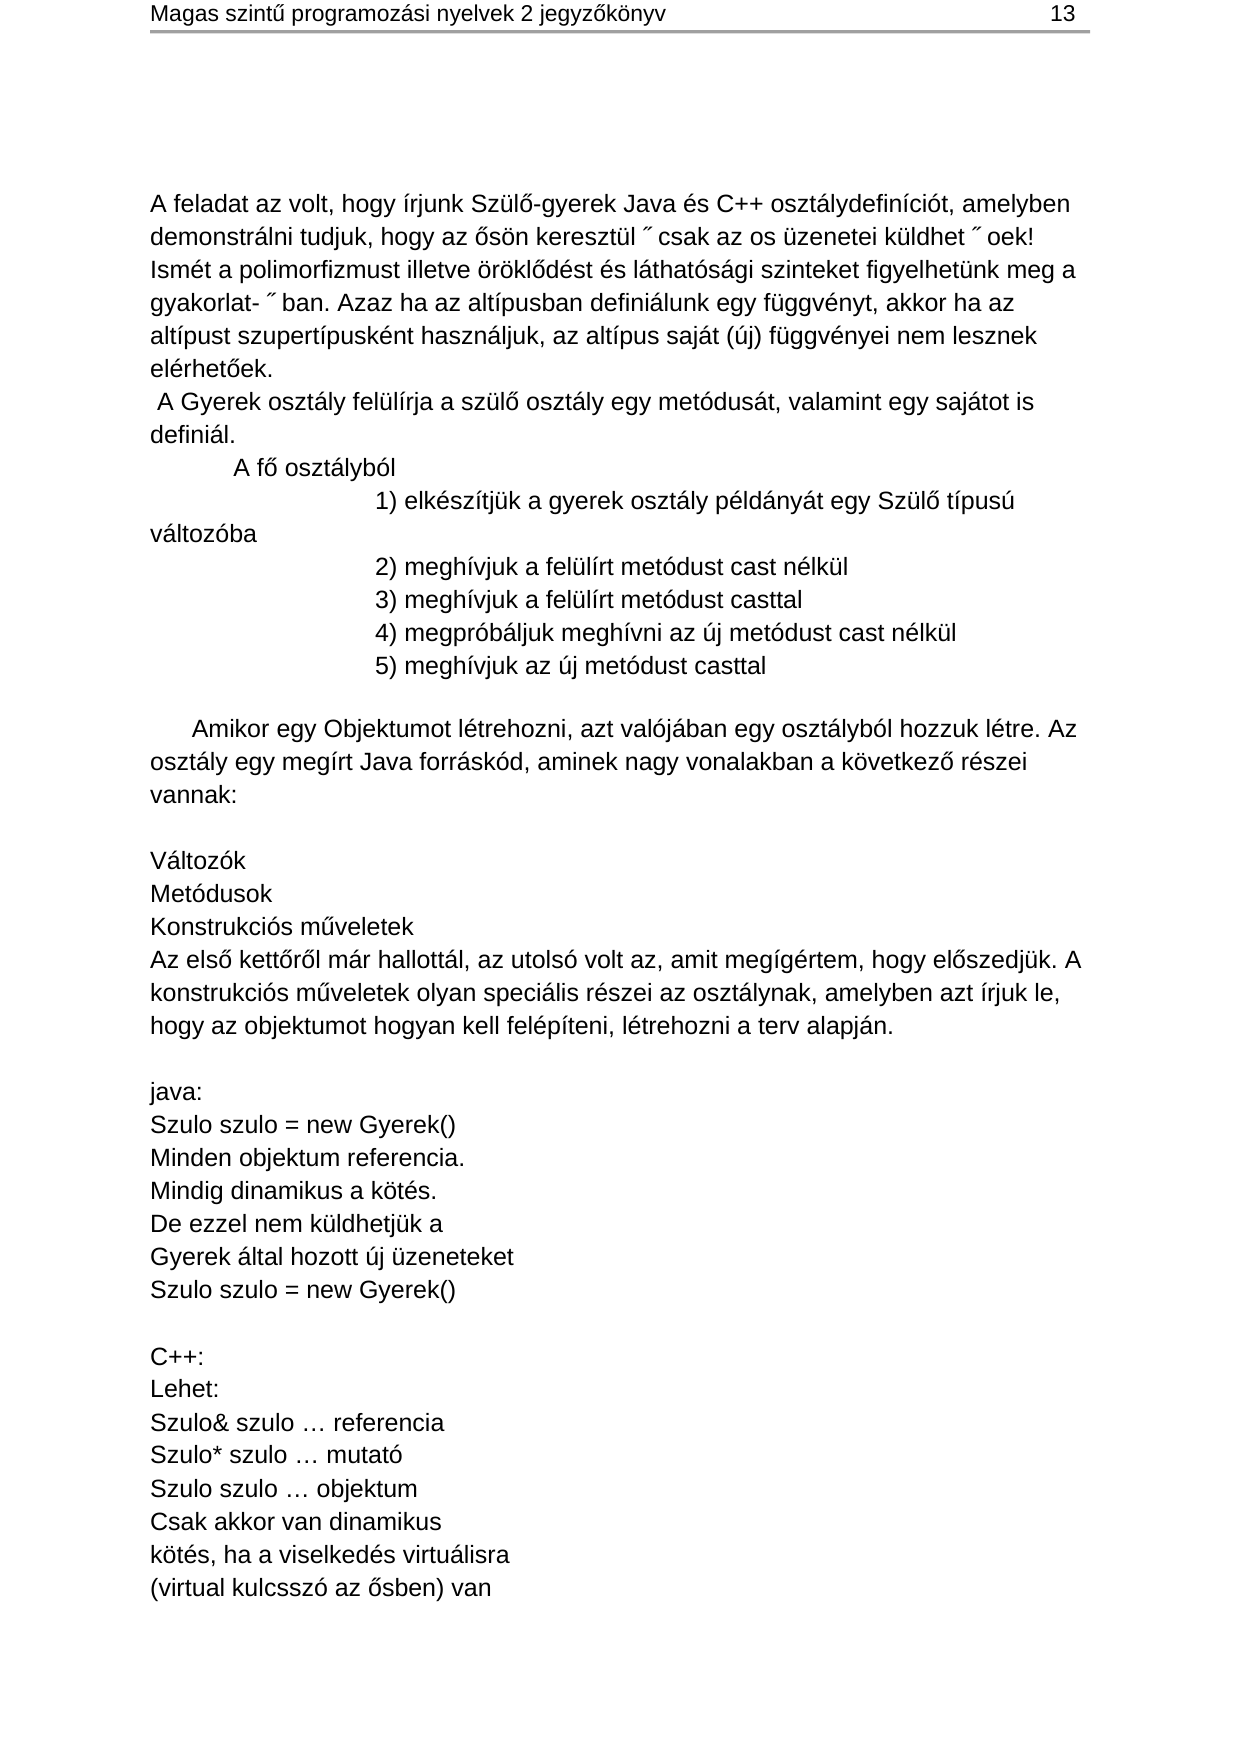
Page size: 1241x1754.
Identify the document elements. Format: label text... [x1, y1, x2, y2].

text Szulo szulo = new Gyerek() [150, 1110, 1090, 1139]
text 4) megpróbáljuk meghívni az új metódust cast nélkül [150, 618, 1090, 647]
text Csak akkor van dinamikus [150, 1507, 1090, 1535]
text Szulo& szulo … referencia [150, 1407, 1090, 1436]
text 5) meghívjuk az új metódust casttal [150, 651, 1090, 679]
text Lehet: [150, 1374, 1090, 1403]
text (virtual kulcsszó az ősben) van [150, 1573, 1090, 1601]
text 1) elkészítjük a gyerek osztály példányát egy Szülő típusú változóba [150, 486, 1090, 547]
text kötés, ha a viselkedés virtuálisra [150, 1539, 1090, 1568]
text Szulo szulo = new Gyerek() [150, 1275, 1090, 1304]
text Mindig dinamikus a kötés. [150, 1176, 1090, 1205]
text Változók [150, 846, 1090, 875]
text De ezzel nem küldhetjük a [150, 1209, 1090, 1238]
text java: [150, 1077, 1090, 1106]
text Az első kettőről már hallottál, az utolsó volt az, amit megígértem, hogy előszedjük. A konstrukciós műveletek olyan speciális részei az osztálynak, amelyben azt írjuk le, hogy az objektumot hogyan kell felépíteni, létrehozni a terv alapján. [150, 945, 1090, 1040]
text Szulo szulo … objektum [150, 1473, 1090, 1502]
text 3) meghívjuk a felülírt metódust casttal [150, 585, 1090, 613]
text A Gyerek osztály felülírja a szülő osztály egy metódusát, valamint egy sajátot is definiál. [150, 387, 1090, 448]
text C++: [150, 1341, 1090, 1370]
text Szulo* szulo … mutató [150, 1441, 1090, 1469]
text Metódusok [150, 879, 1090, 908]
text A fő osztályból [150, 453, 1090, 481]
text Gyerek által hozott új üzeneteket [150, 1242, 1090, 1271]
text A feladat az volt, hogy írjunk Szülő-gyerek Java és C++ osztálydefiníciót, amelyben demonstrálni tudjuk, hogy az ősön keresztül ˝ csak az os üzenetei küldhet ˝ oek! Ismét a polimorfizmust illetve öröklődést és láthatósági szinteket figyelhetünk meg a gyakorlat- ˝ ban. Azaz ha az altípusban definiálunk egy függvényt, akkor ha az altípust szupertípusként használjuk, az altípus saját (új) függvényei nem lesznek elérhetőek. [150, 188, 1090, 382]
text Amikor egy Objektumot létrehozni, azt valójában egy osztályból hozzuk létre. Az osztály egy megírt Java forráskód, aminek nagy vonalakban a következő részei vannak: [150, 714, 1090, 809]
text Konstrukciós műveletek [150, 912, 1090, 941]
text 2) meghívjuk a felülírt metódust cast nélkül [150, 552, 1090, 581]
text Minden objektum referencia. [150, 1143, 1090, 1172]
